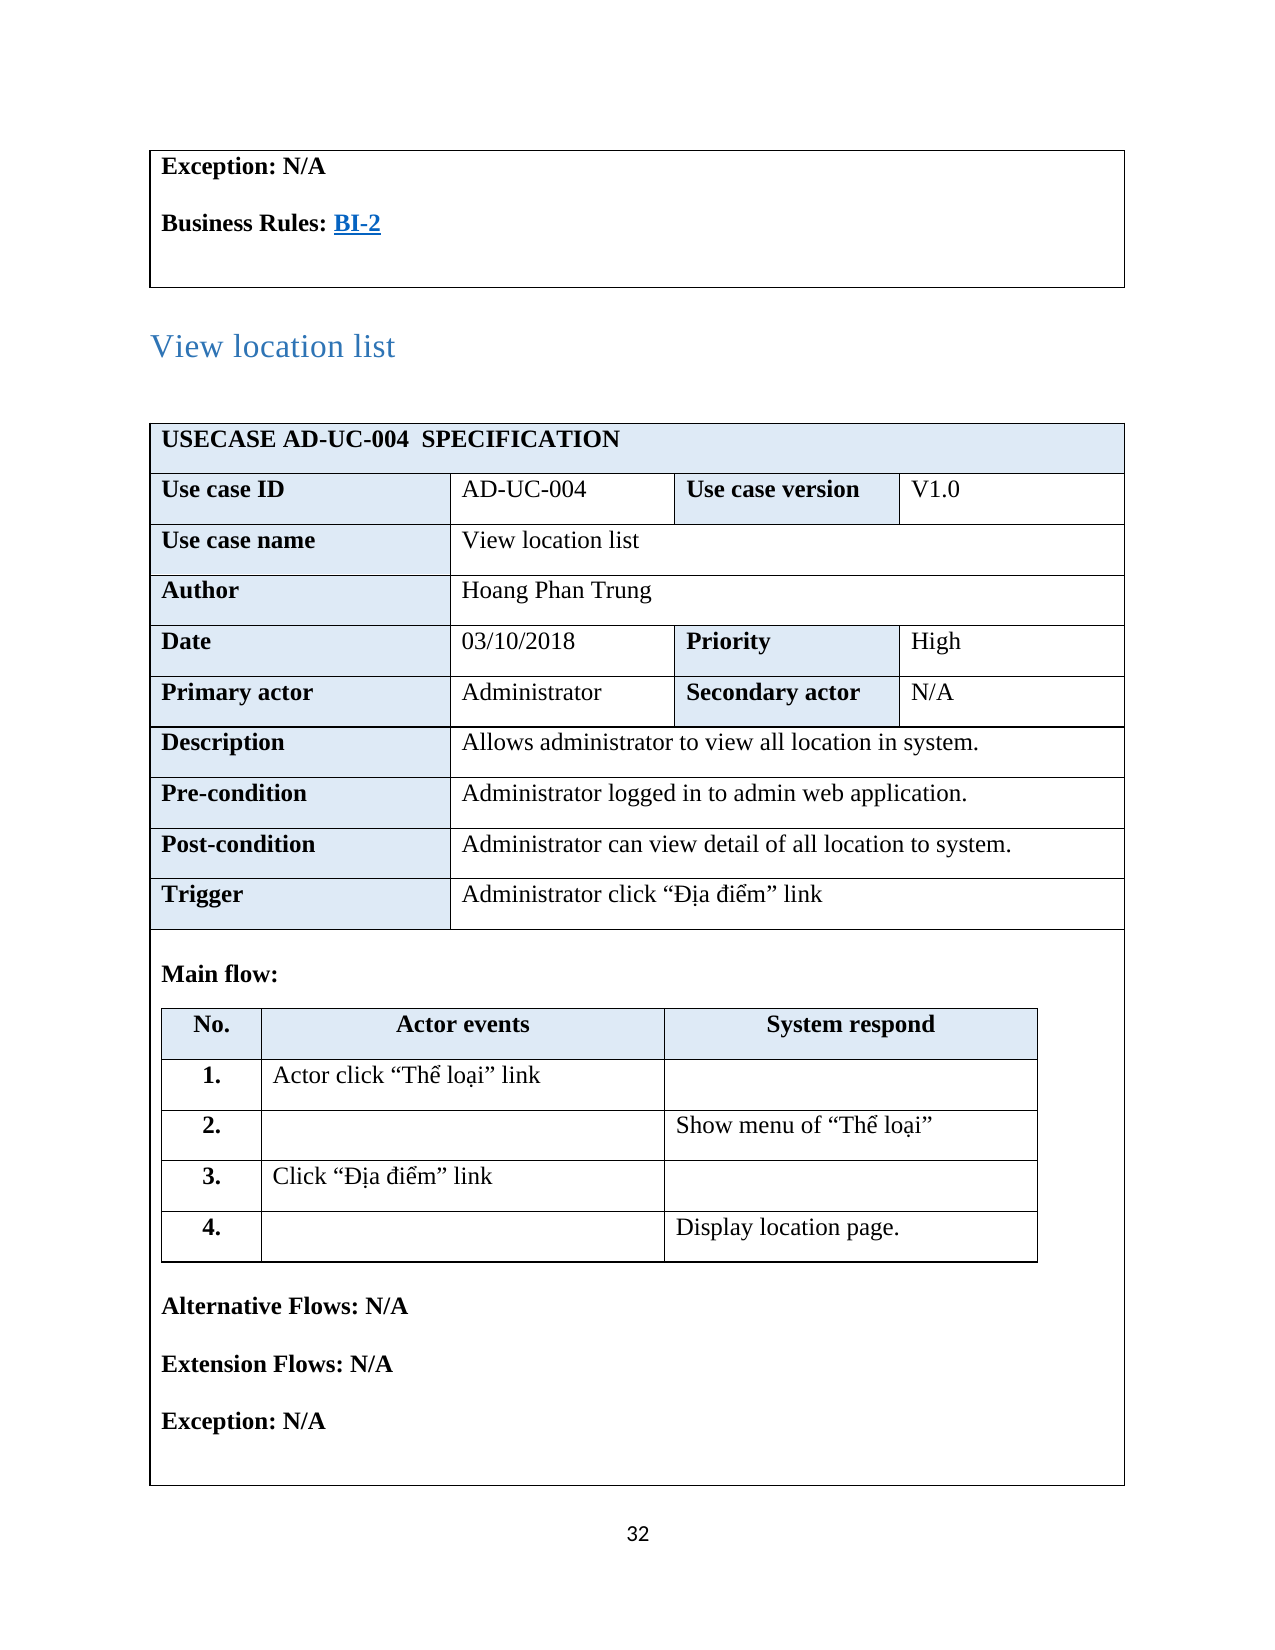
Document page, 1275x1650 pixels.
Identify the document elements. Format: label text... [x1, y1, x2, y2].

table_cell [151, 151, 1124, 287]
table_cell View location list [451, 525, 1124, 574]
table_cell Pre-condition [151, 778, 450, 828]
table_cell Secondary actor [675, 677, 899, 726]
table_cell N/A [900, 677, 1124, 726]
table_cell Priority [675, 626, 899, 676]
table_cell Post-condition [151, 829, 450, 878]
table_cell Use case name [151, 525, 450, 574]
table_cell Date [151, 626, 450, 676]
table_cell Administrator logged in to admin web application. [451, 778, 1124, 828]
table_cell Administrator [451, 677, 674, 726]
table_cell V1.0 [900, 474, 1124, 524]
table_cell Administrator can view detail of all location to system. [451, 829, 1124, 878]
title View location list [150, 326, 1125, 364]
table_cell Administrator click “Địa điểm” link [451, 879, 1124, 929]
table_cell Description [151, 728, 450, 777]
table_cell 03/10/2018 [451, 626, 674, 676]
table_cell Author [151, 576, 450, 625]
table_cell Primary actor [151, 677, 450, 726]
table_cell High [900, 626, 1124, 676]
table_cell Trigger [151, 879, 450, 929]
table_cell Hoang Phan Trung [451, 576, 1124, 625]
table_cell AD-UC-004 [451, 474, 674, 524]
table_cell Use case ID [151, 474, 450, 524]
table_header USECASE AD-UC-004 SPECIFICATION [151, 424, 1124, 473]
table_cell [151, 930, 1124, 1484]
table_cell Allows administrator to view all location in system. [451, 728, 1124, 777]
table_cell Use case version [675, 474, 899, 524]
